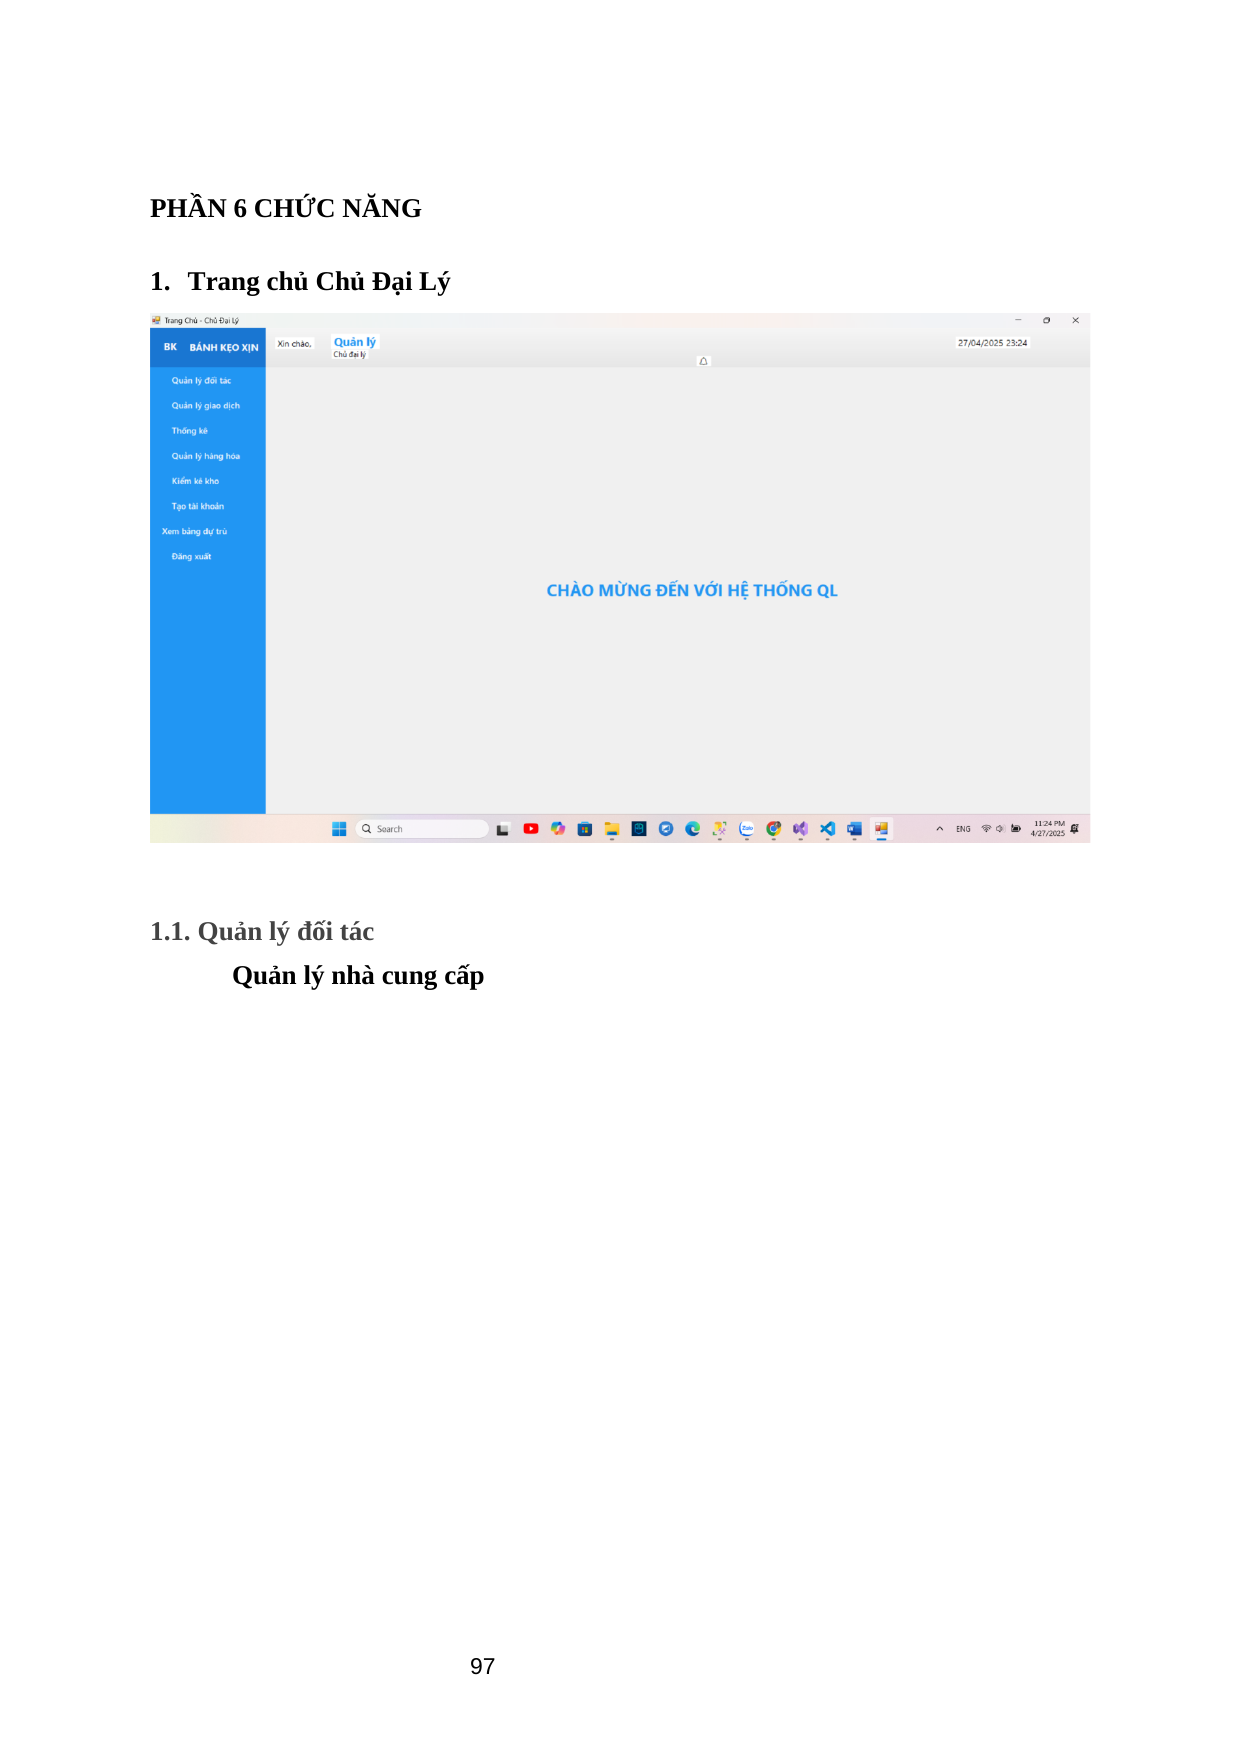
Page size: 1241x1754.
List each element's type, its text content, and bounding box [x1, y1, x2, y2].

subtitle 1.1. Quản lý đối tác [150, 915, 1090, 946]
subtitle Trang chủ Chủ Đại Lý [150, 265, 1090, 296]
subtitle PHẦN 6 CHỨC NĂNG [150, 192, 1090, 223]
text Quản lý nhà cung cấp [150, 959, 1090, 990]
picture [150, 313, 1091, 843]
